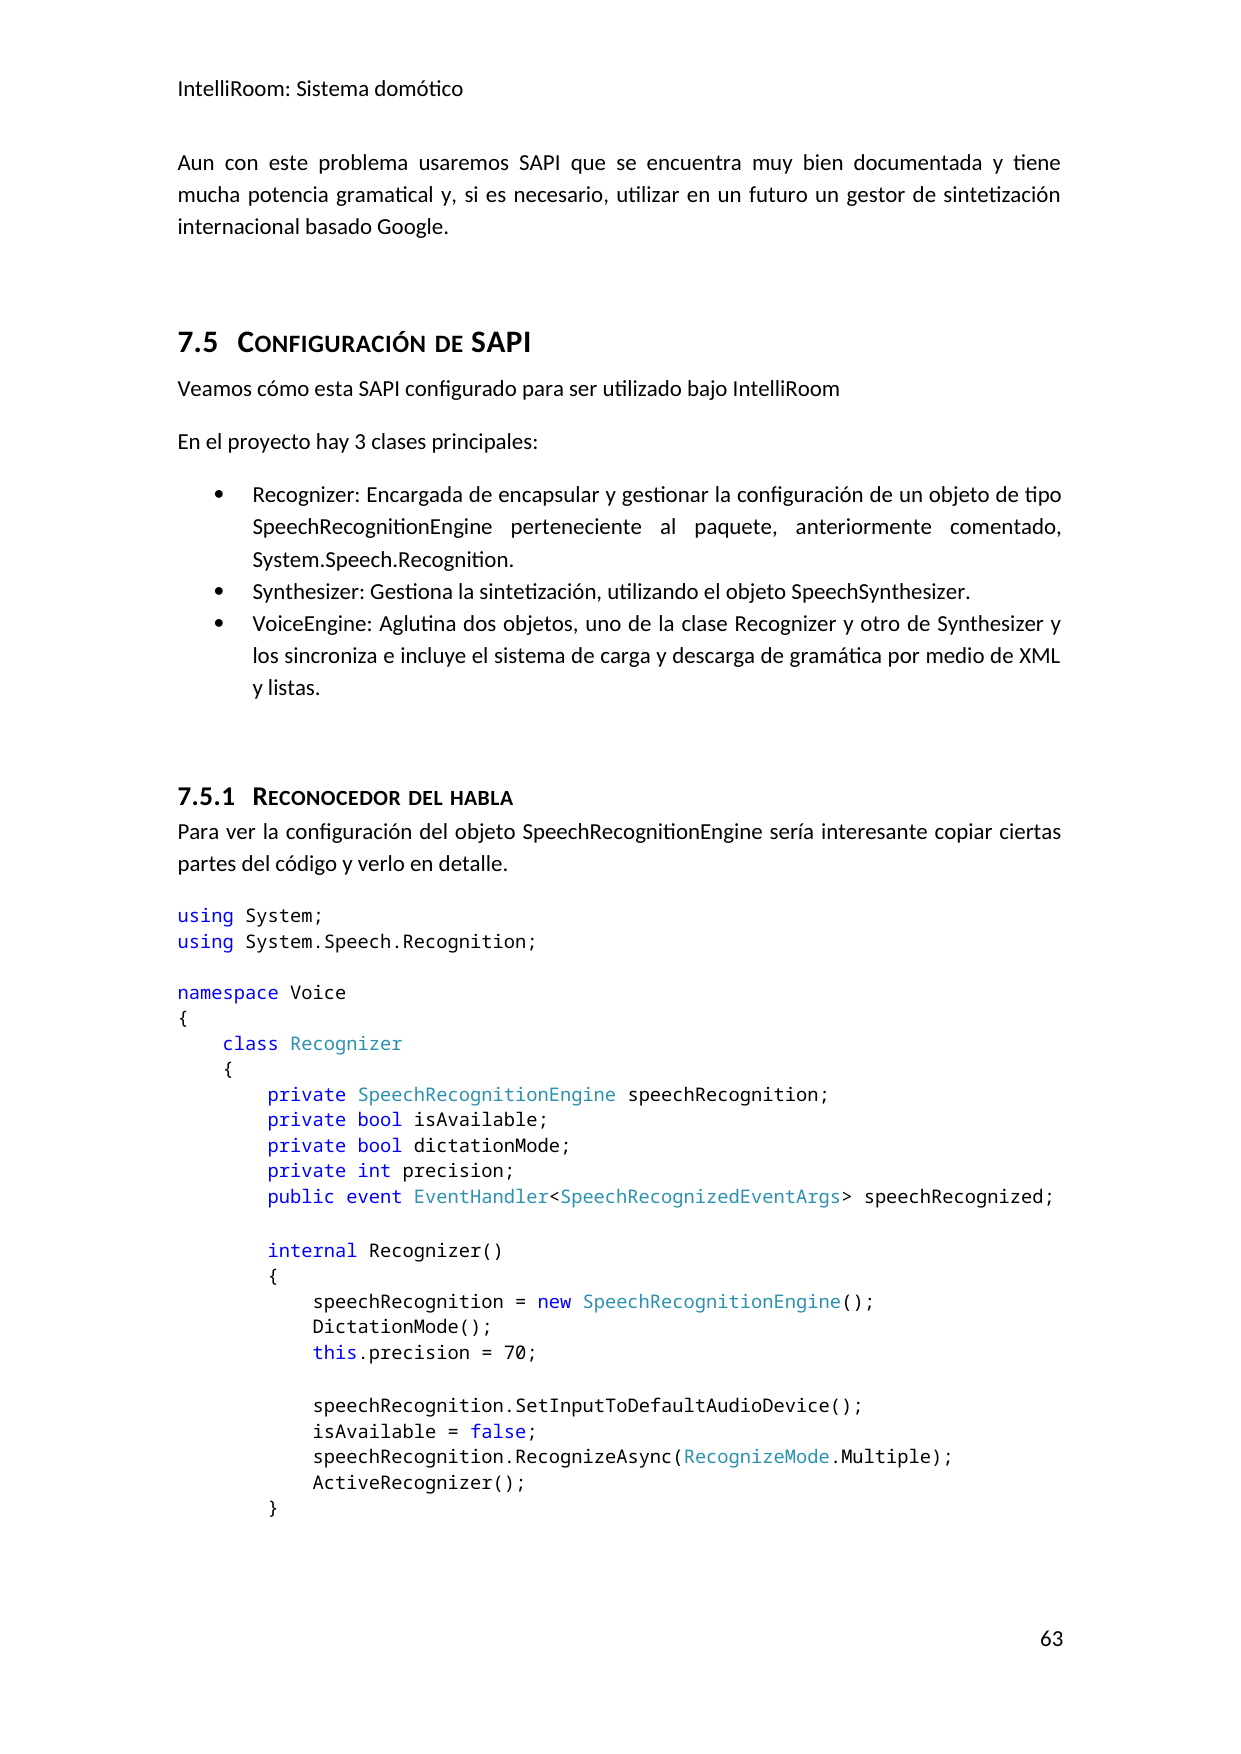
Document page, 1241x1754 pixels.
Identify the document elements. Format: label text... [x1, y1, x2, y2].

subtitle Configuración de SAPI [177, 322, 1063, 360]
list VoiceEngine: Aglutina dos objetos, uno de la clase Recognizer y otro de Synthesizer y los sincroniza e incluye el sistema de carga y descarga de gramática por medio de XML y listas. [215, 609, 1063, 701]
text { [177, 1056, 1063, 1081]
text ActiveRecognizer(); [177, 1469, 1063, 1494]
list Recognizer: Encargada de encapsular y gestionar la configuración de un objeto de tipo SpeechRecognitionEngine perteneciente al paquete, anteriormente comentado, System.Speech.Recognition. [215, 480, 1063, 573]
text public event EventHandler<SpeechRecognizedEventArgs> speechRecognized; [177, 1183, 1063, 1209]
text speechRecognition = new SpeechRecognitionEngine(); [177, 1288, 1063, 1313]
text speechRecognition.SetInputToDefaultAudioDevice(); [177, 1392, 1063, 1418]
text Aun con este problema usaremos SAPI que se encuentra muy bien documentada y tiene mucha potencia gramatical y, si es necesario, utilizar en un futuro un gestor de sintetización internacional basado Google. [177, 148, 1063, 240]
text Para ver la configuración del objeto SpeechRecognitionEngine sería interesante copiar ciertas partes del código y verlo en detalle. [177, 817, 1063, 878]
text Veamos cómo esta SAPI configurado para ser utilizado bajo IntelliRoom [177, 374, 1063, 402]
text this.precision = 70; [177, 1339, 1063, 1364]
text speechRecognition.RecognizeAsync(RecognizeMode.Multiple); [177, 1443, 1063, 1469]
text { [177, 1262, 1063, 1288]
text class Recognizer [177, 1030, 1063, 1056]
text private bool isAvailable; [177, 1107, 1063, 1132]
text { [177, 1005, 1063, 1030]
subtitle Reconocedor del habla [177, 779, 1063, 812]
text private int precision; [177, 1158, 1063, 1183]
text private SpeechRecognitionEngine speechRecognition; [177, 1081, 1063, 1107]
text using System.Speech.Recognition; [177, 928, 1063, 954]
text internal Recognizer() [177, 1237, 1063, 1262]
text using System; [177, 903, 1063, 928]
text namespace Voice [177, 979, 1063, 1005]
text } [177, 1494, 1063, 1520]
text private bool dictationMode; [177, 1132, 1063, 1158]
text isAvailable = false; [177, 1418, 1063, 1443]
text En el proyecto hay 3 clases principales: [177, 427, 1063, 455]
list Synthesizer: Gestiona la sintetización, utilizando el objeto SpeechSynthesizer. [215, 577, 1063, 605]
text DictationMode(); [177, 1313, 1063, 1339]
